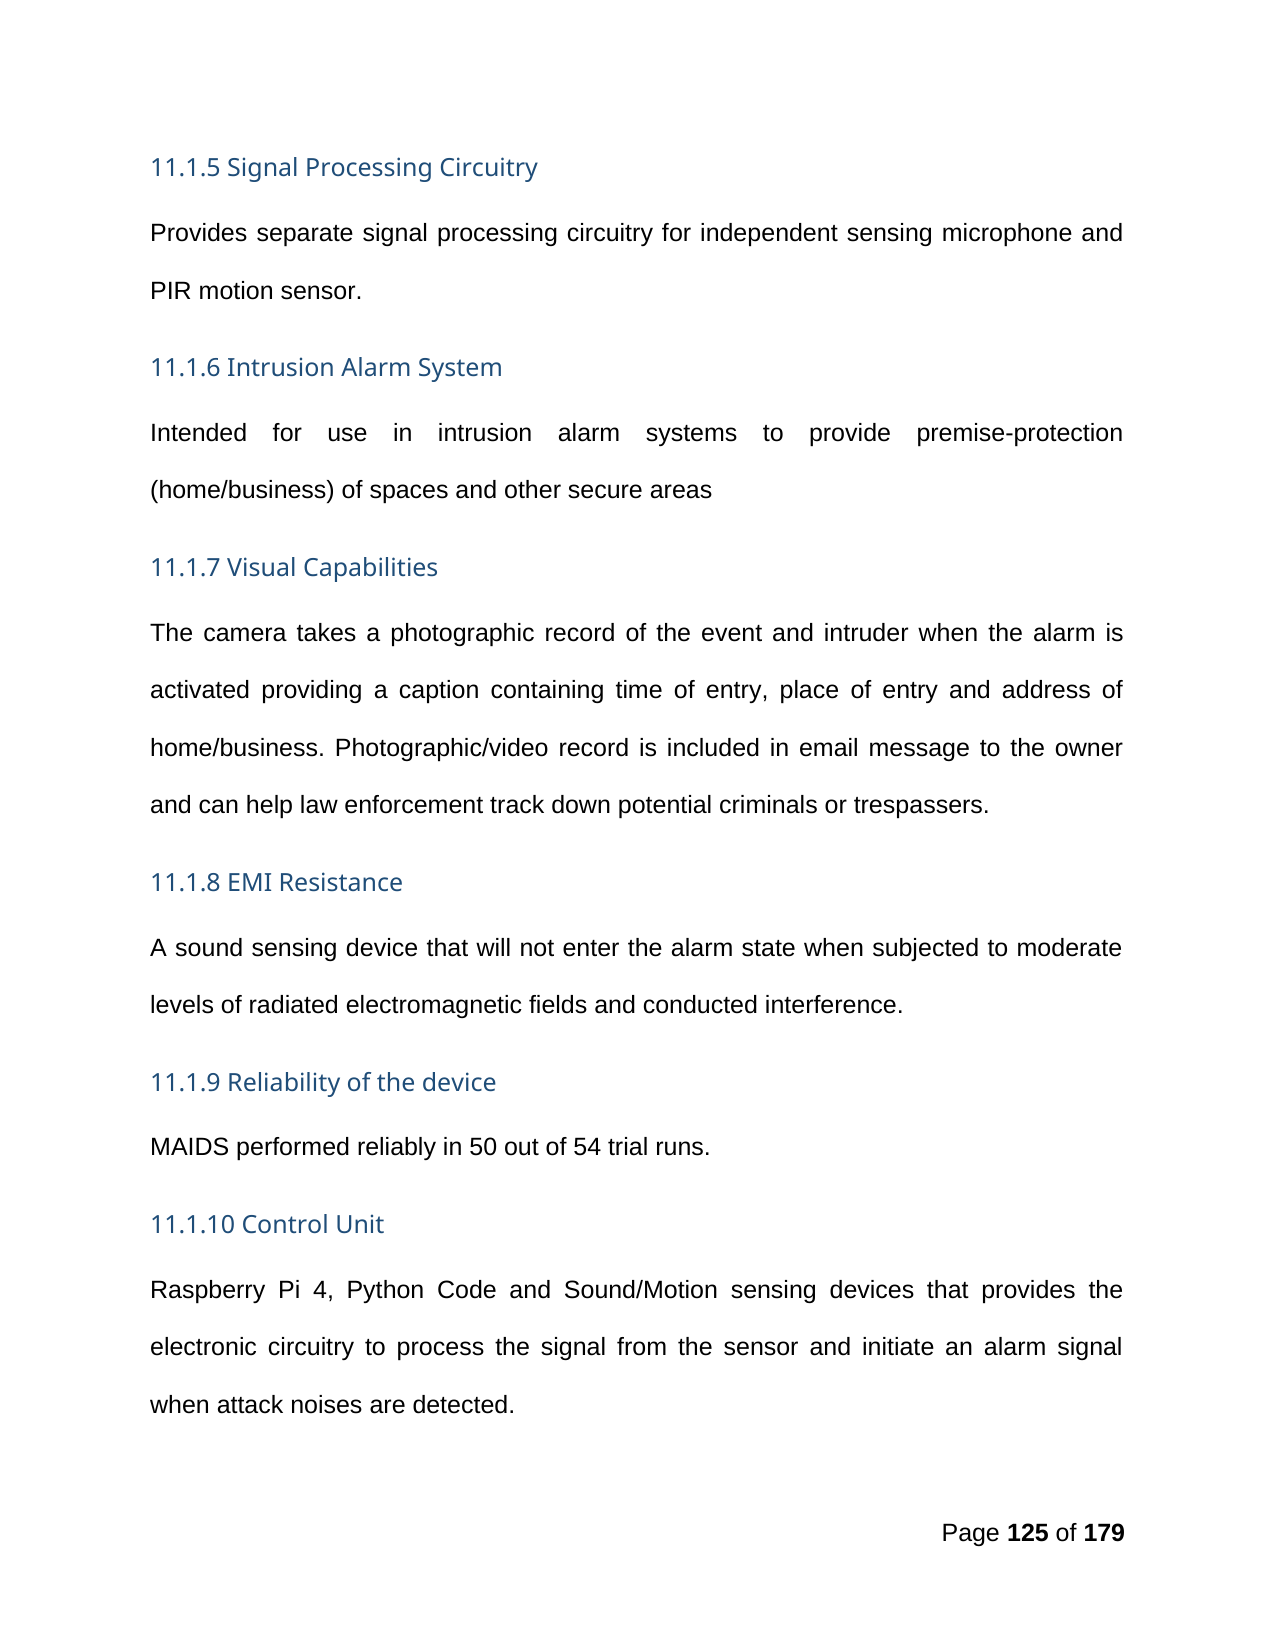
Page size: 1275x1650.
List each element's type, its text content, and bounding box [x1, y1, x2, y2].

text The camera takes a photographic record of the event and intruder when the alarm is activated providing a caption containing time of entry, place of entry and address of home/business. Photographic/video record is included in email message to the owner and can help law enforcement track down potential criminals or trespassers. [150, 618, 1125, 819]
subtitle 11.1.6 Intrusion Alarm System [150, 350, 1125, 384]
subtitle 11.1.10 Control Unit [150, 1206, 1125, 1241]
subtitle 11.1.8 EMI Resistance [150, 864, 1125, 898]
text Raspberry Pi 4, Python Code and Sound/Motion sensing devices that provides the electronic circuitry to process the signal from the sensor and initiate an alarm signal when attack noises are detected. [150, 1274, 1125, 1418]
subtitle 11.1.7 Visual Capabilities [150, 549, 1125, 584]
text Provides separate signal processing circuitry for independent sensing microphone and PIR motion sensor. [150, 218, 1125, 304]
subtitle 11.1.9 Reliability of the device [150, 1064, 1125, 1098]
subtitle 11.1.5 Signal Processing Circuitry [150, 150, 1125, 184]
text MAIDS performed reliably in 50 out of 54 trial runs. [150, 1132, 1125, 1161]
text A sound sensing device that will not enter the alarm state when subjected to moderate levels of radiated electromagnetic fields and conducted interference. [150, 932, 1125, 1019]
text Intended for use in intrusion alarm systems to provide premise-protection (home/business) of spaces and other secure areas [150, 418, 1125, 504]
